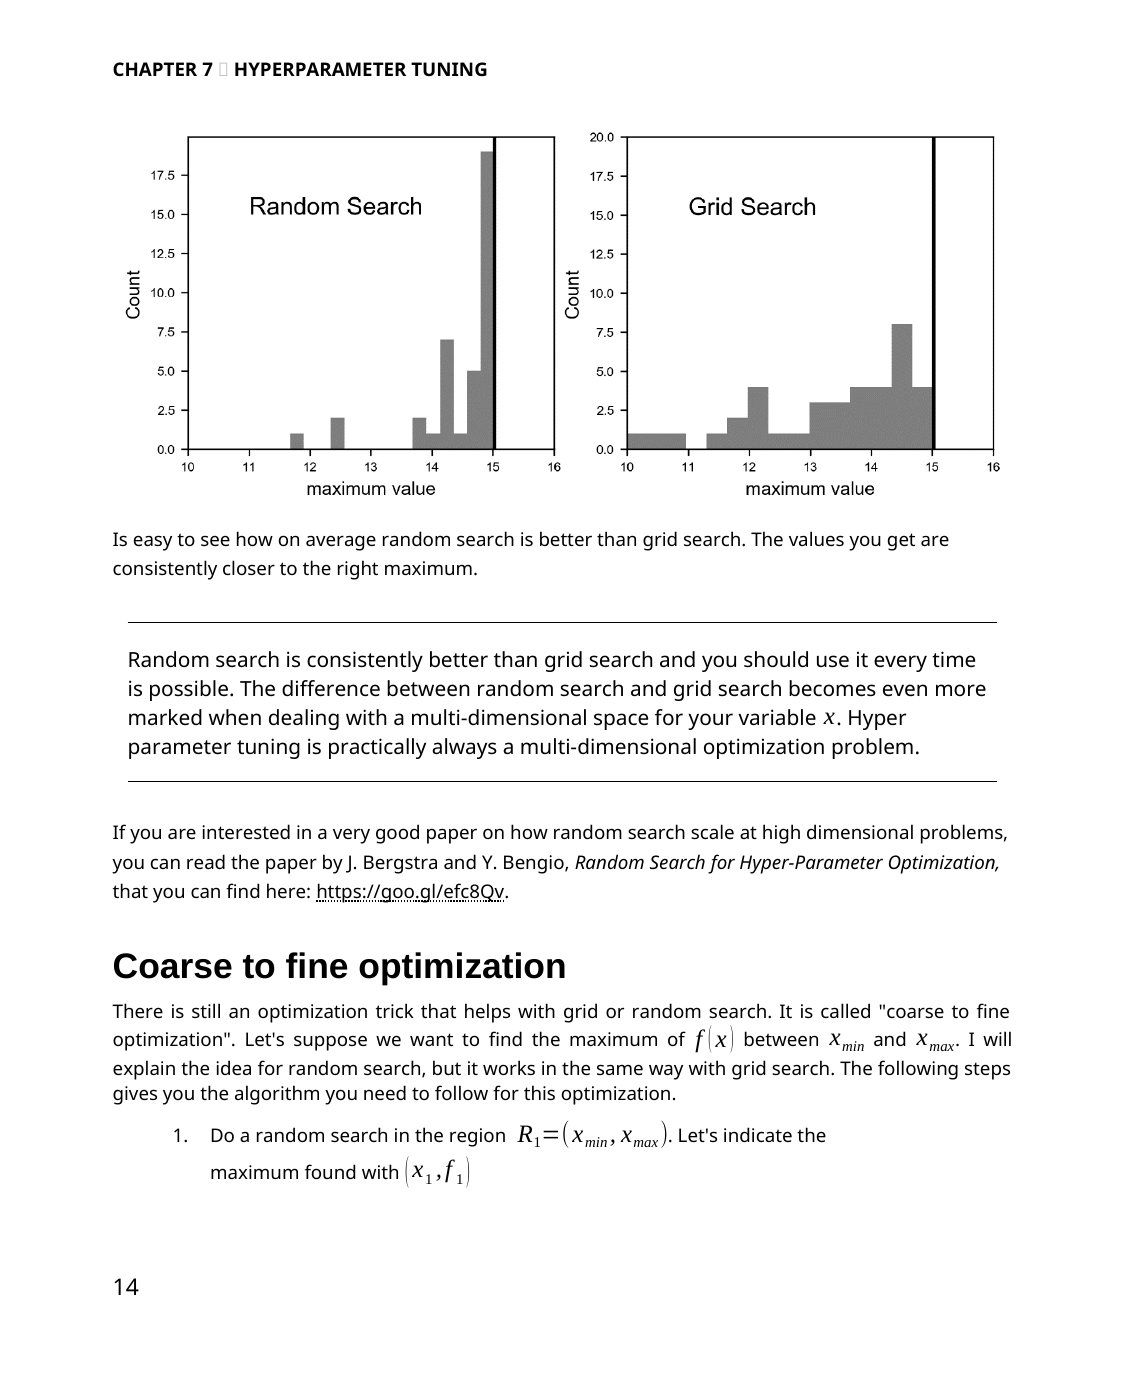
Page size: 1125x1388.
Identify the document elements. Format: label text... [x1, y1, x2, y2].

picture [112, 119, 1013, 511]
text If you are interested in a very good paper on how random search scale at high dimensional problems, you can read the paper by J. Bergstra and Y. Bengio, Random Search for Hyper-Parameter Optimization, that you can find here: https://goo.gl/efc8Qv. [112, 820, 1012, 904]
text Is easy to see how on average random search is better than grid search. The values you get are consistently closer to the right maximum. [112, 526, 1012, 581]
subtitle Coarse to fine optimization [112, 945, 1012, 986]
text Random search is consistently better than grid search and you should use it every time is possible. The difference between random search and grid search becomes even more marked when dealing with a multi-dimensional space for your variable . Hyper parameter tuning is practically always a multi-dimensional optimization problem. [127, 623, 997, 782]
text There is still an optimization trick that helps with grid or random search. It is called "coarse to fine optimization". Let's suppose we want to find the maximum of between and . I will explain the idea for random search, but it works in the same way with grid search. The following steps gives you the algorithm you need to follow for this optimization. [112, 998, 1012, 1106]
list Do a random search in the region . Let's indicate the maximum found with [172, 1119, 892, 1189]
